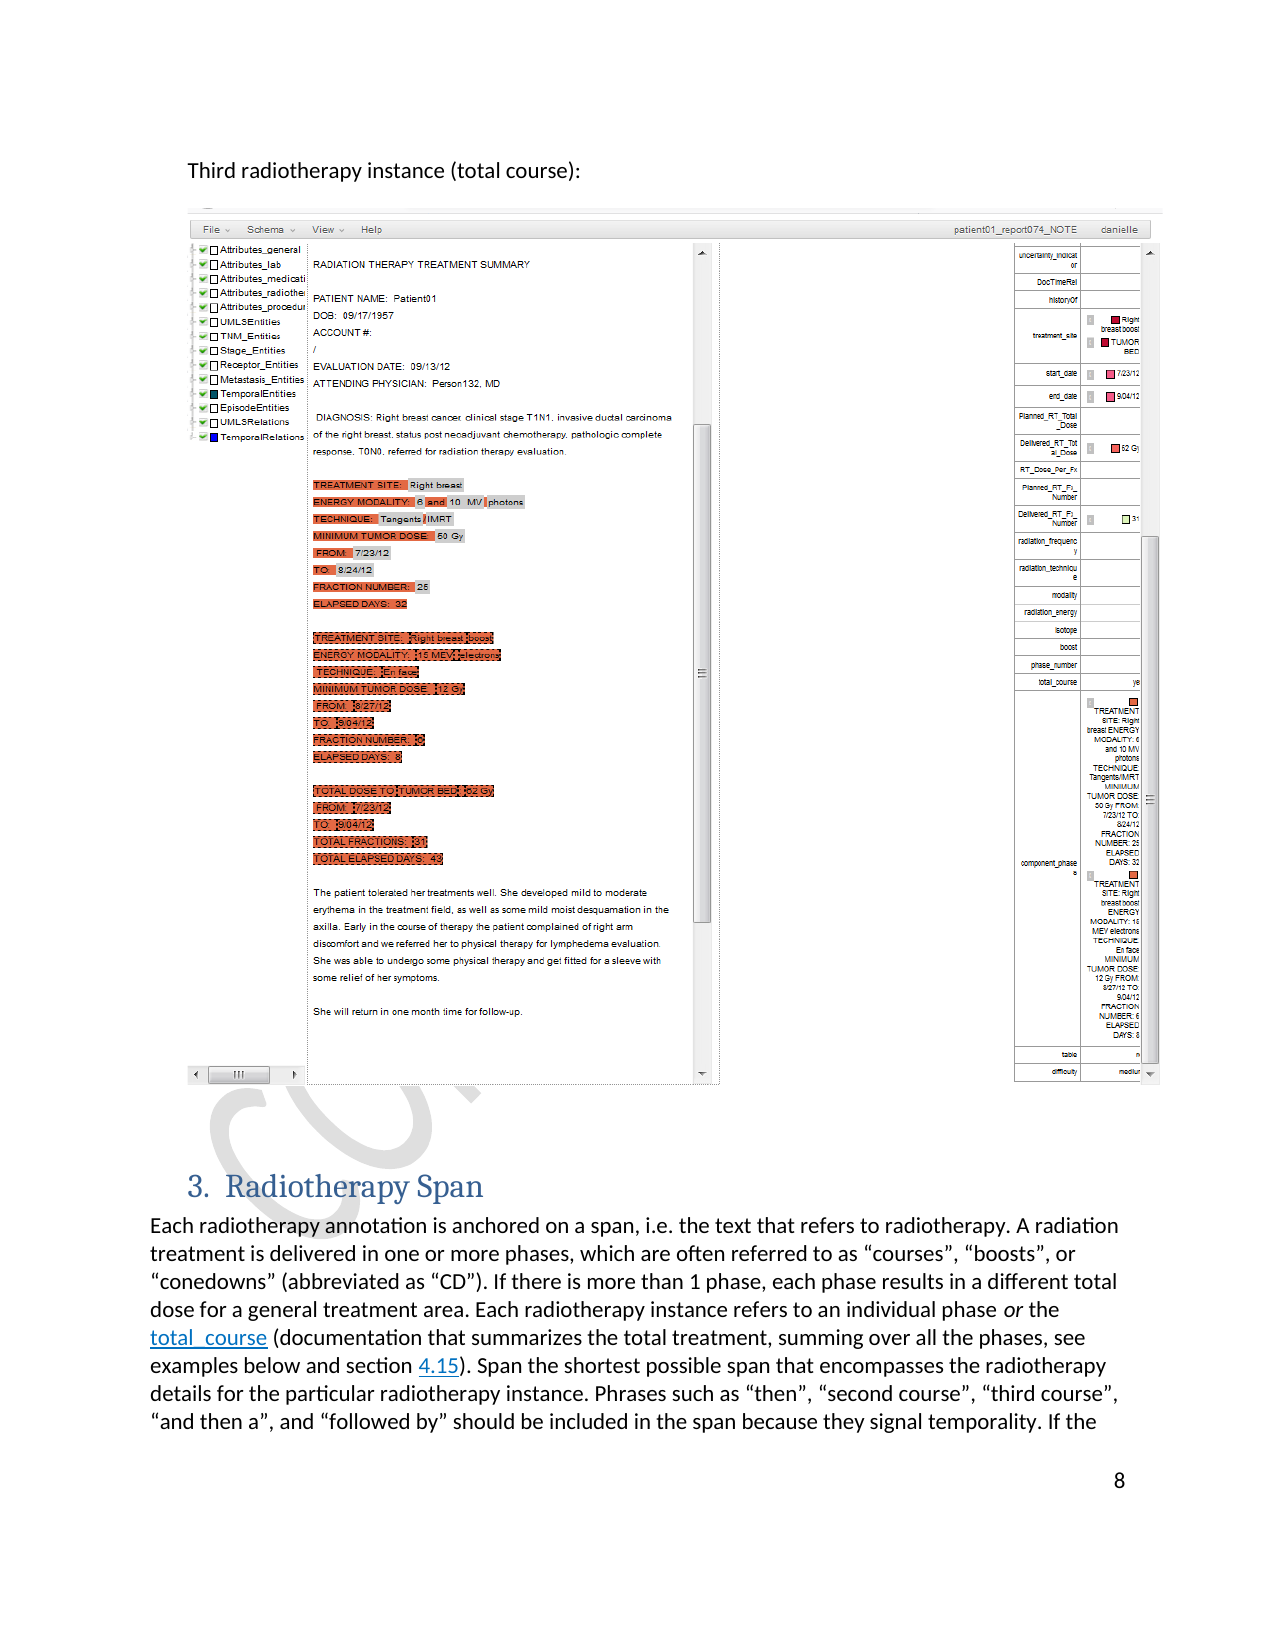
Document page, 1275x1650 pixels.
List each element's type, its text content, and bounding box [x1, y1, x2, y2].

text Third radiotherapy instance (total course): [187, 156, 1125, 184]
subtitle Radiotherapy Span [187, 1167, 1125, 1206]
picture [187, 208, 1163, 1086]
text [150, 1211, 1125, 1435]
